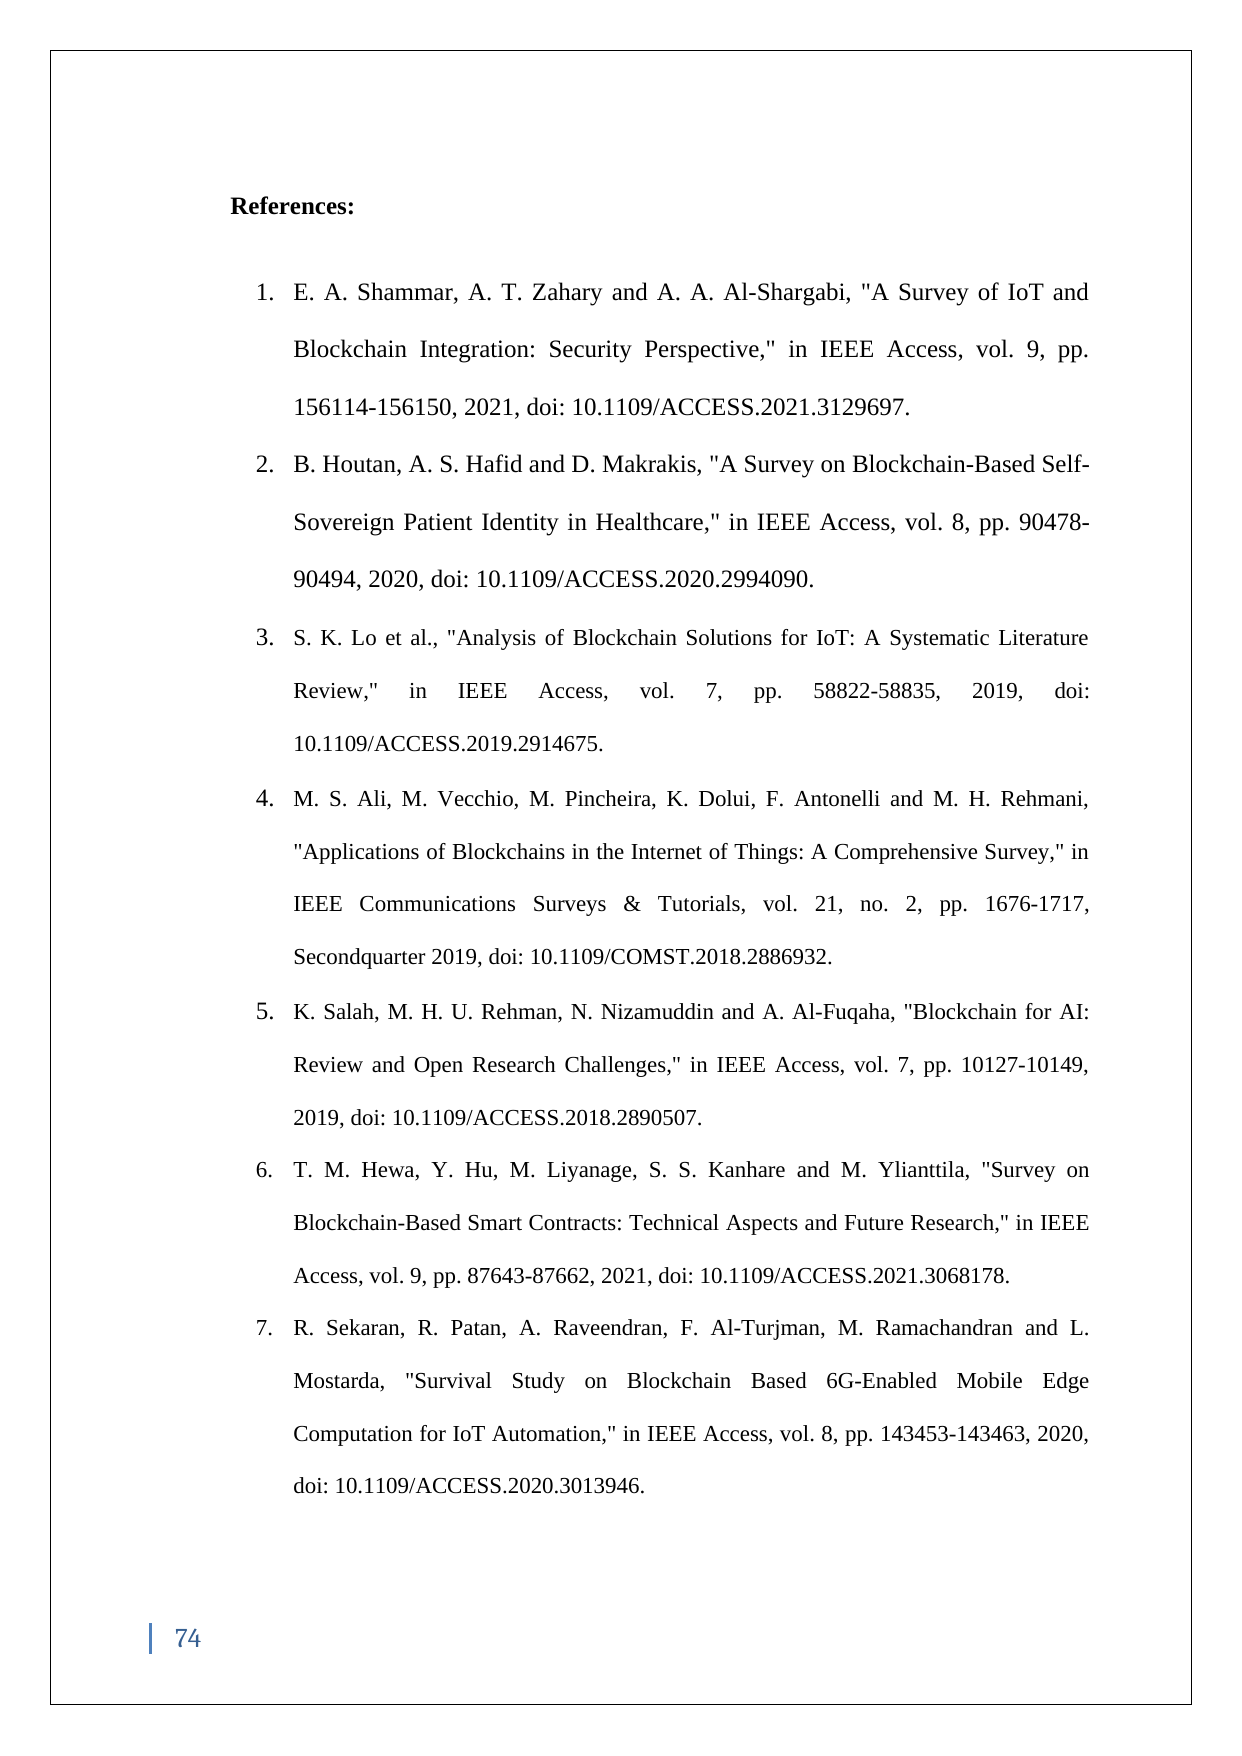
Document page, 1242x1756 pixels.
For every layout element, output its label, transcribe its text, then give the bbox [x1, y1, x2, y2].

list E. A. Shammar, A. T. Zahary and A. A. Al-Shargabi, "A Survey of IoT and Blockchain Integration: Security Perspective," in IEEE Access, vol. 9, pp. 156114-156150, 2021, doi: 10.1109/ACCESS.2021.3129697. [256, 277, 1091, 421]
list R. Sekaran, R. Patan, A. Raveendran, F. Al-Turjman, M. Ramachandran and L. Mostarda, "Survival Study on Blockchain Based 6G-Enabled Mobile Edge Computation for IoT Automation," in IEEE Access, vol. 8, pp. 143453-143463, 2020, doi: 10.1109/ACCESS.2020.3013946. [256, 1314, 1091, 1499]
list K. Salah, M. H. U. Rehman, N. Nizamuddin and A. Al-Fuqaha, "Blockchain for AI: Review and Open Research Challenges," in IEEE Access, vol. 7, pp. 10127-10149, 2019, doi: 10.1109/ACCESS.2018.2890507. [256, 996, 1091, 1130]
list T. M. Hewa, Y. Hu, M. Liyanage, S. S. Kanhare and M. Ylianttila, "Survey on Blockchain-Based Smart Contracts: Technical Aspects and Future Research," in IEEE Access, vol. 9, pp. 87643-87662, 2021, doi: 10.1109/ACCESS.2021.3068178. [256, 1156, 1091, 1288]
list B. Houtan, A. S. Hafid and D. Makrakis, "A Survey on Blockchain-Based Self-Sovereign Patient Identity in Healthcare," in IEEE Access, vol. 8, pp. 90478-90494, 2020, doi: 10.1109/ACCESS.2020.2994090. [256, 449, 1091, 593]
list S. K. Lo et al., "Analysis of Blockchain Solutions for IoT: A Systematic Literature Review," in IEEE Access, vol. 7, pp. 58822-58835, 2019, doi: 10.1109/ACCESS.2019.2914675. [256, 622, 1091, 756]
text References: [175, 191, 1185, 219]
list M. S. Ali, M. Vecchio, M. Pincheira, K. Dolui, F. Antonelli and M. H. Rehmani, "Applications of Blockchains in the Internet of Things: A Comprehensive Survey," in IEEE Communications Surveys & Tutorials, vol. 21, no. 2, pp. 1676-1717, Secondquarter 2019, doi: 10.1109/COMST.2018.2886932. [256, 783, 1091, 969]
